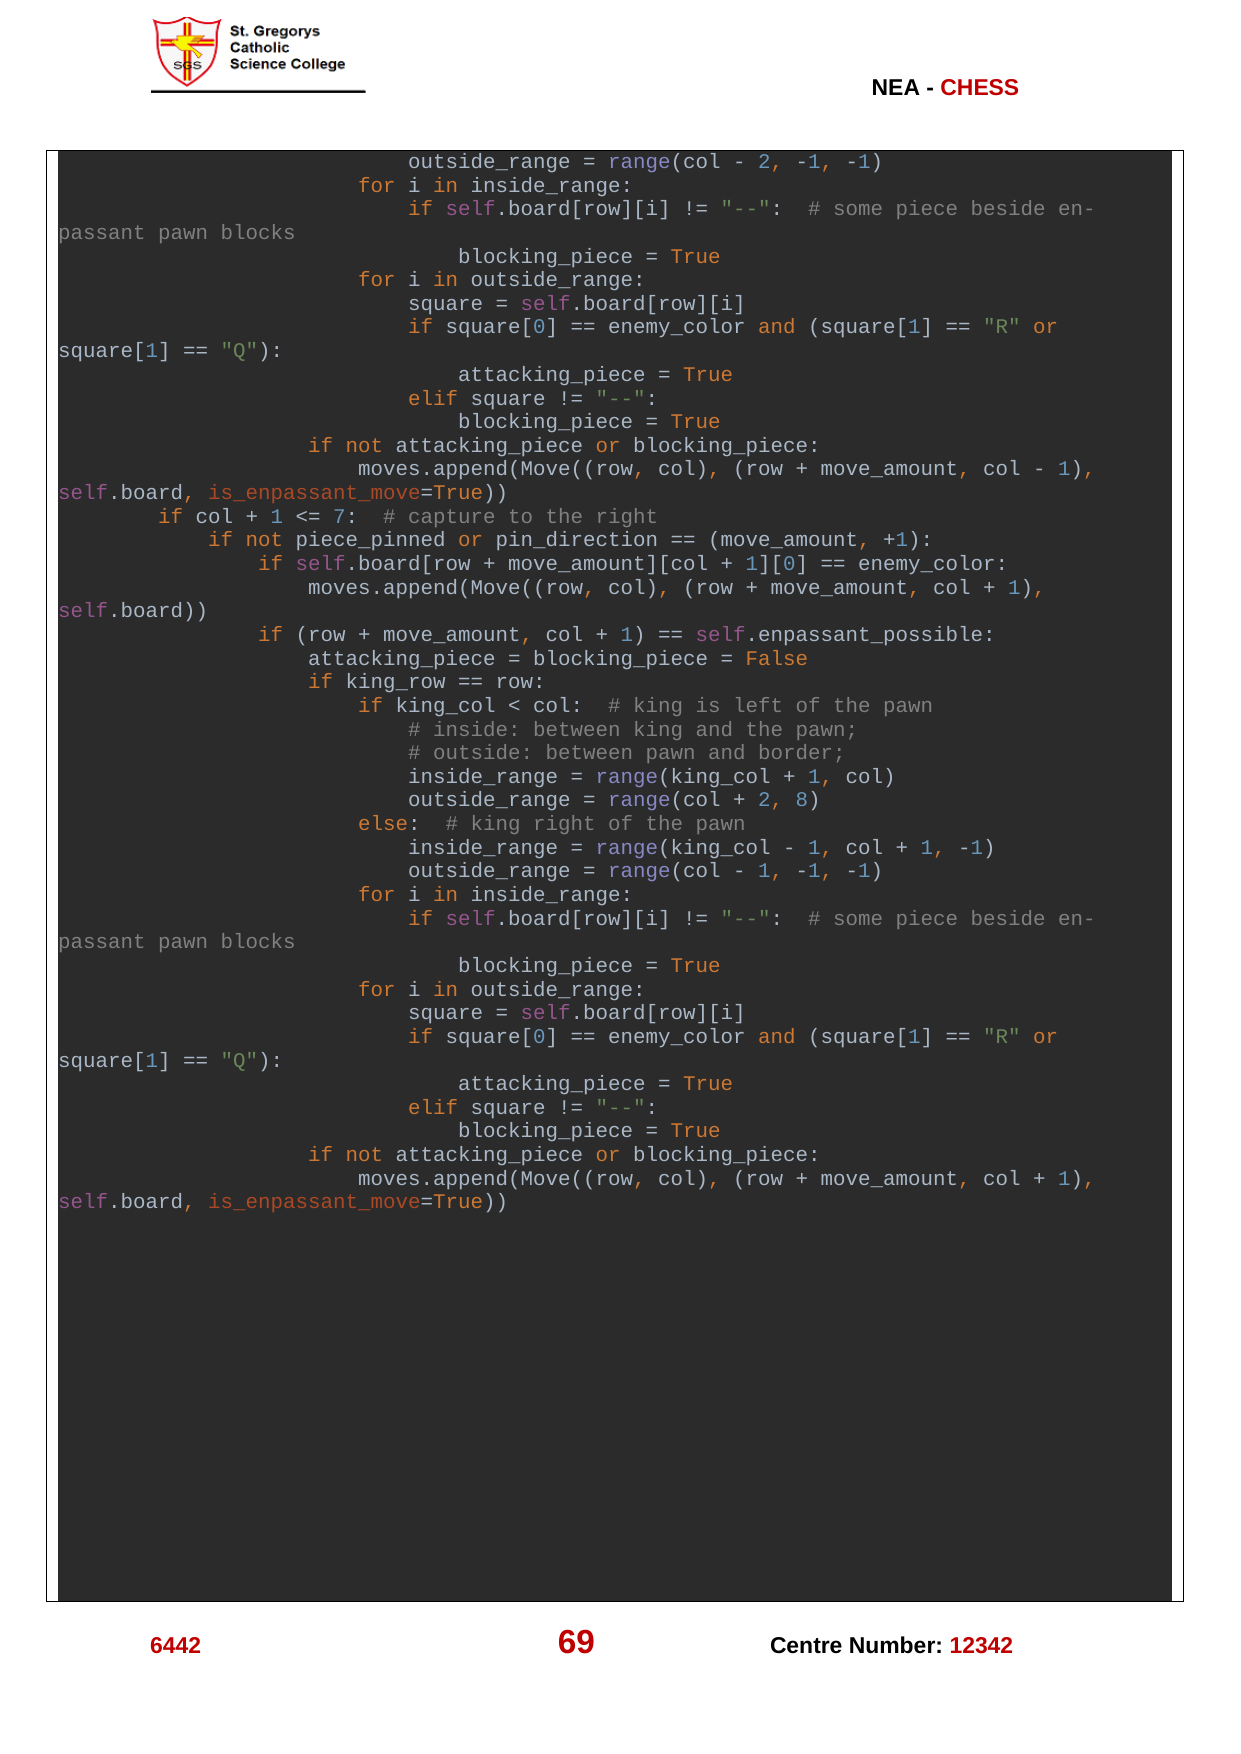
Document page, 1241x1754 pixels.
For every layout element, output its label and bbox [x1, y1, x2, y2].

picture [151, 17, 369, 96]
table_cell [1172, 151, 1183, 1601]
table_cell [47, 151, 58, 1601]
